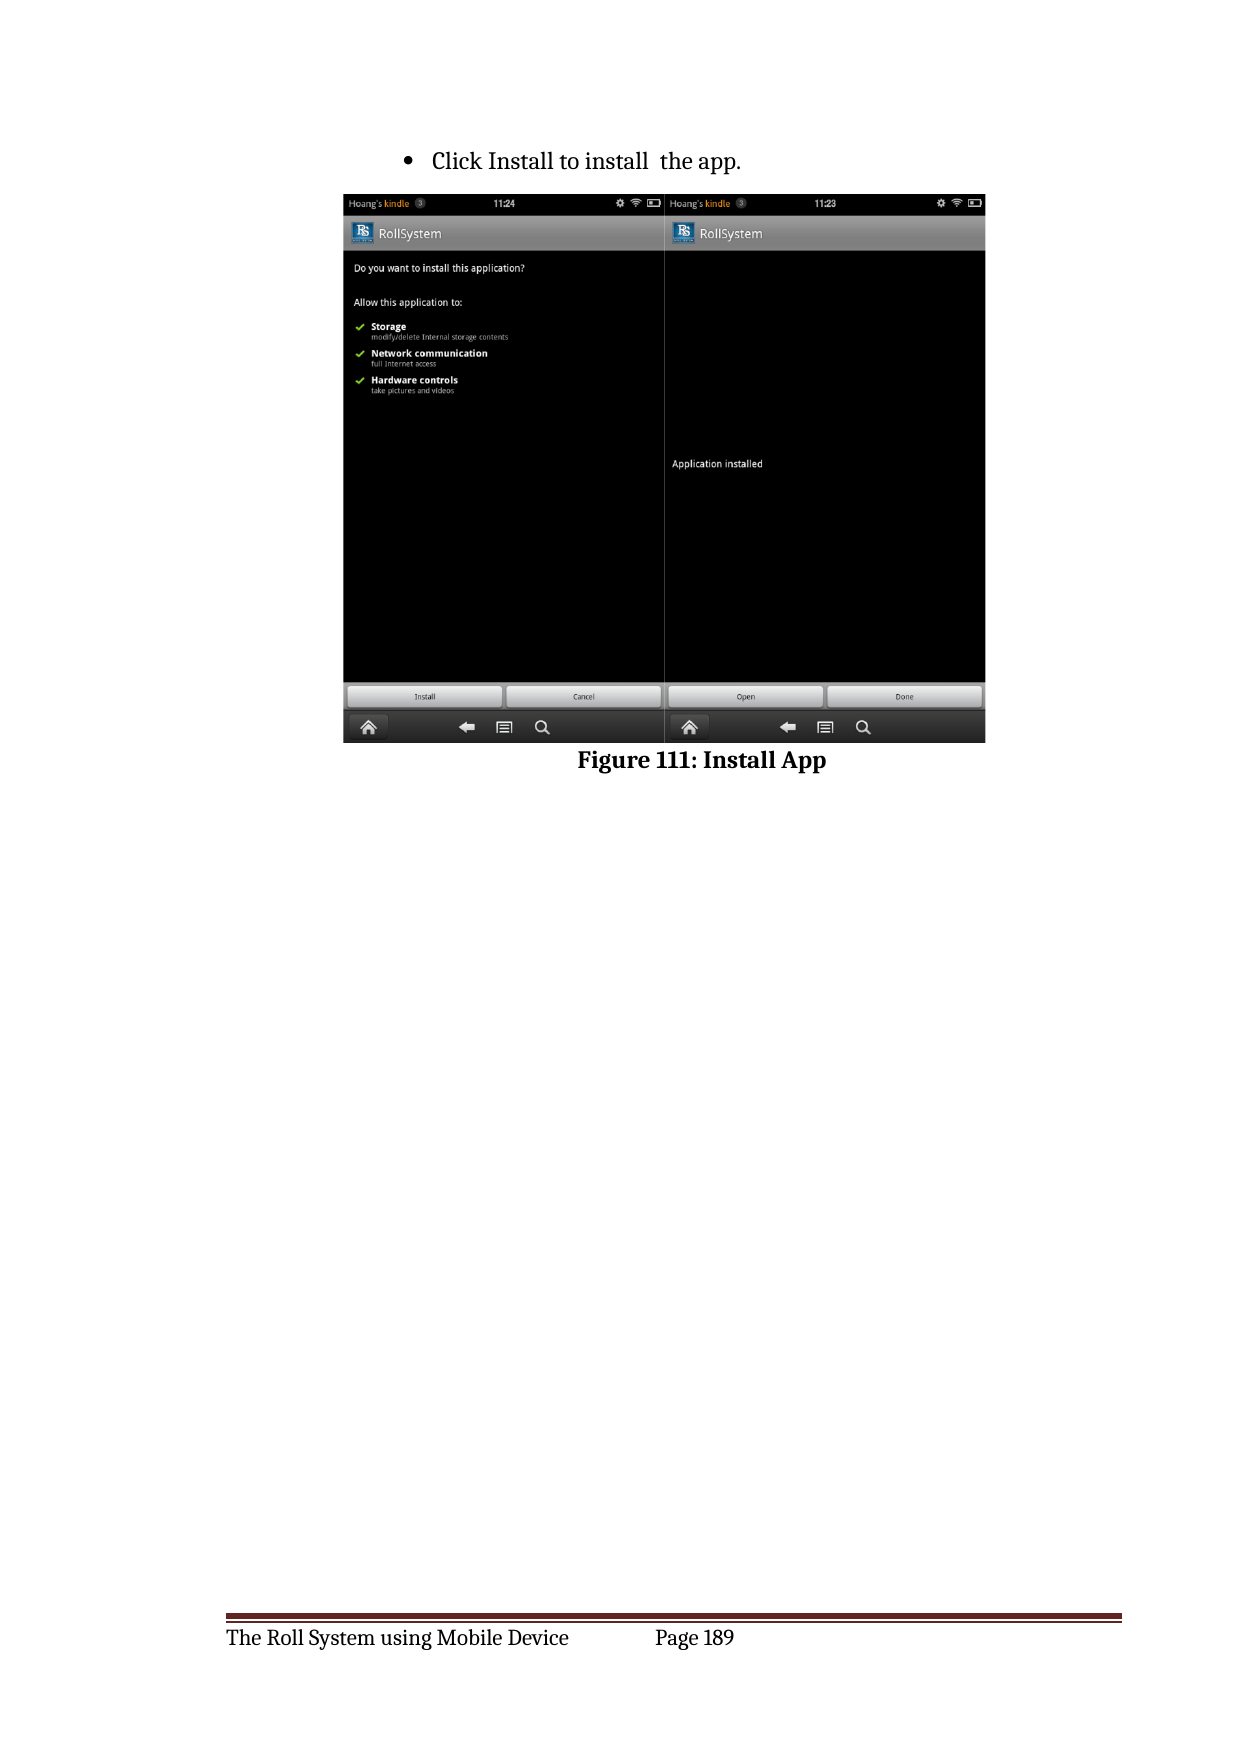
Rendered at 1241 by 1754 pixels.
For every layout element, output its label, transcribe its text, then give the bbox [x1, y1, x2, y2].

picture [343, 194, 986, 743]
list Click Install to install the app. [404, 147, 1122, 176]
